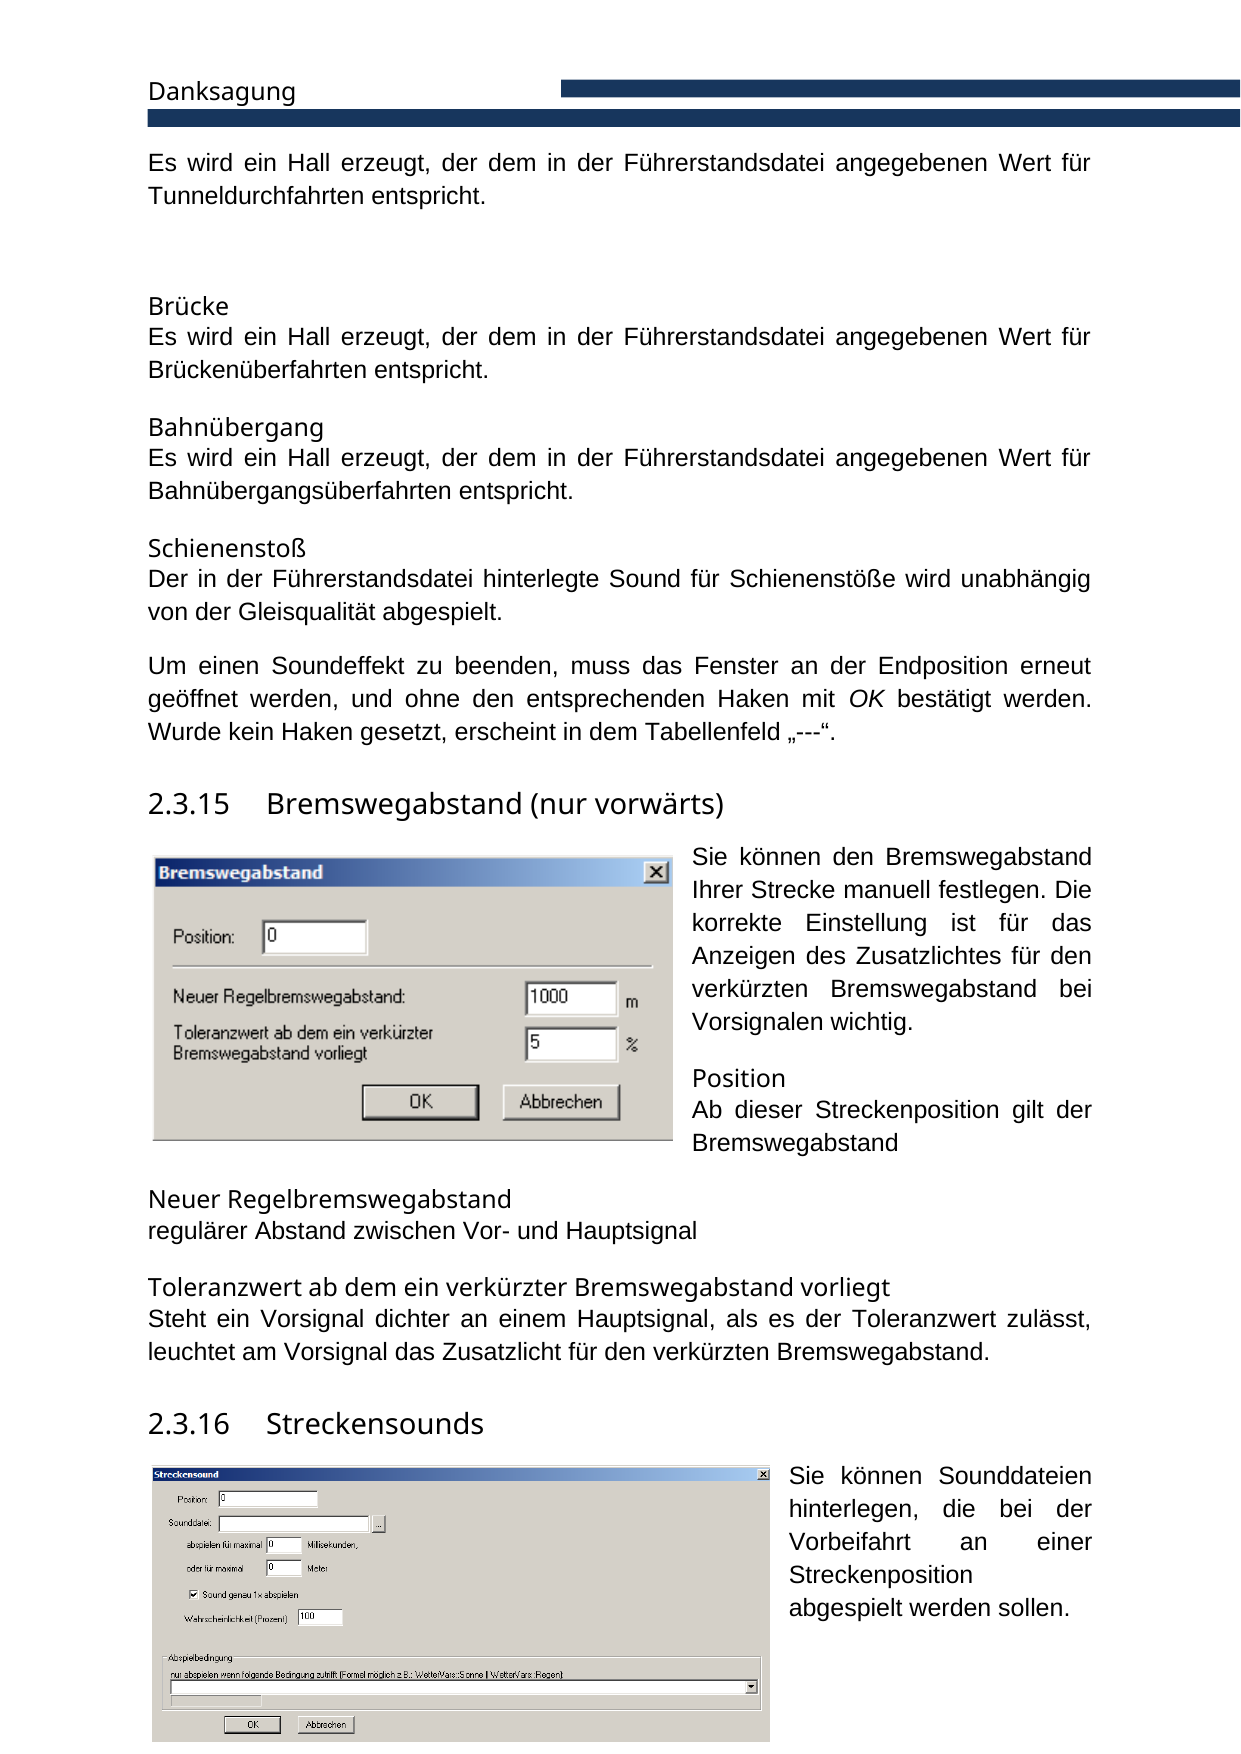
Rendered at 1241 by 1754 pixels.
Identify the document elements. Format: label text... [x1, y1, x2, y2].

text Es wird ein Hall erzeugt, der dem in der Führerstandsdatei angegebenen Wert für Bahnübergangsüberfahrten entspricht. [148, 443, 1093, 505]
subtitle Bremswegabstand (nur vorwärts) [148, 783, 1093, 823]
text Sie können den Bremswegabstand Ihrer Strecke manuell festlegen. Die korrekte Einstellung ist für das Anzeigen des Zusatzlichtes für den verkürzten Bremswegabstand bei Vorsignalen wichtig. [148, 842, 1093, 1036]
picture [151, 1465, 769, 1741]
text Um einen Soundeffekt zu beenden, muss das Fenster an der Endposition erneut geöffnet werden, und ohne den entsprechenden Haken mit OK bestätigt werden. Wurde kein Haken gesetzt, erscheint in dem Tabellenfeld „---“. [148, 651, 1093, 746]
text Toleranzwert ab dem ein verkürzter Bremswegabstand vorliegt [148, 1269, 1093, 1303]
text Sie können Sounddateien hinterlegen, die bei der Vorbeifahrt an einer Streckenposition abgespielt werden sollen. [148, 1461, 1093, 1622]
text Ab dieser Streckenposition gilt der Bremswegabstand [148, 1095, 1093, 1156]
text regulärer Abstand zwischen Vor- und Hauptsignal [148, 1216, 1093, 1244]
text Es wird ein Hall erzeugt, der dem in der Führerstandsdatei angegebenen Wert für Brückenüberfahrten entspricht. [148, 322, 1093, 384]
text Neuer Regelbremswegabstand [148, 1182, 1093, 1216]
text Schienenstoß [148, 530, 1093, 564]
text Der in der Führerstandsdatei hinterlegte Sound für Schienenstöße wird unabhängig von der Gleisqualität abgespielt. [148, 564, 1093, 626]
picture [151, 855, 672, 1139]
subtitle Streckensounds [148, 1403, 1093, 1443]
text Position [672, 1061, 1093, 1095]
text Steht ein Vorsignal dichter an einem Hauptsignal, als es der Toleranzwert zulässt, leuchtet am Vorsignal das Zusatzlicht für den verkürzten Bremswegabstand. [148, 1303, 1093, 1365]
text Es wird ein Hall erzeugt, der dem in der Führerstandsdatei angegebenen Wert für Tunneldurchfahrten entspricht. [148, 148, 1093, 209]
text Brücke [148, 288, 1093, 322]
text Bahnübergang [148, 409, 1093, 443]
